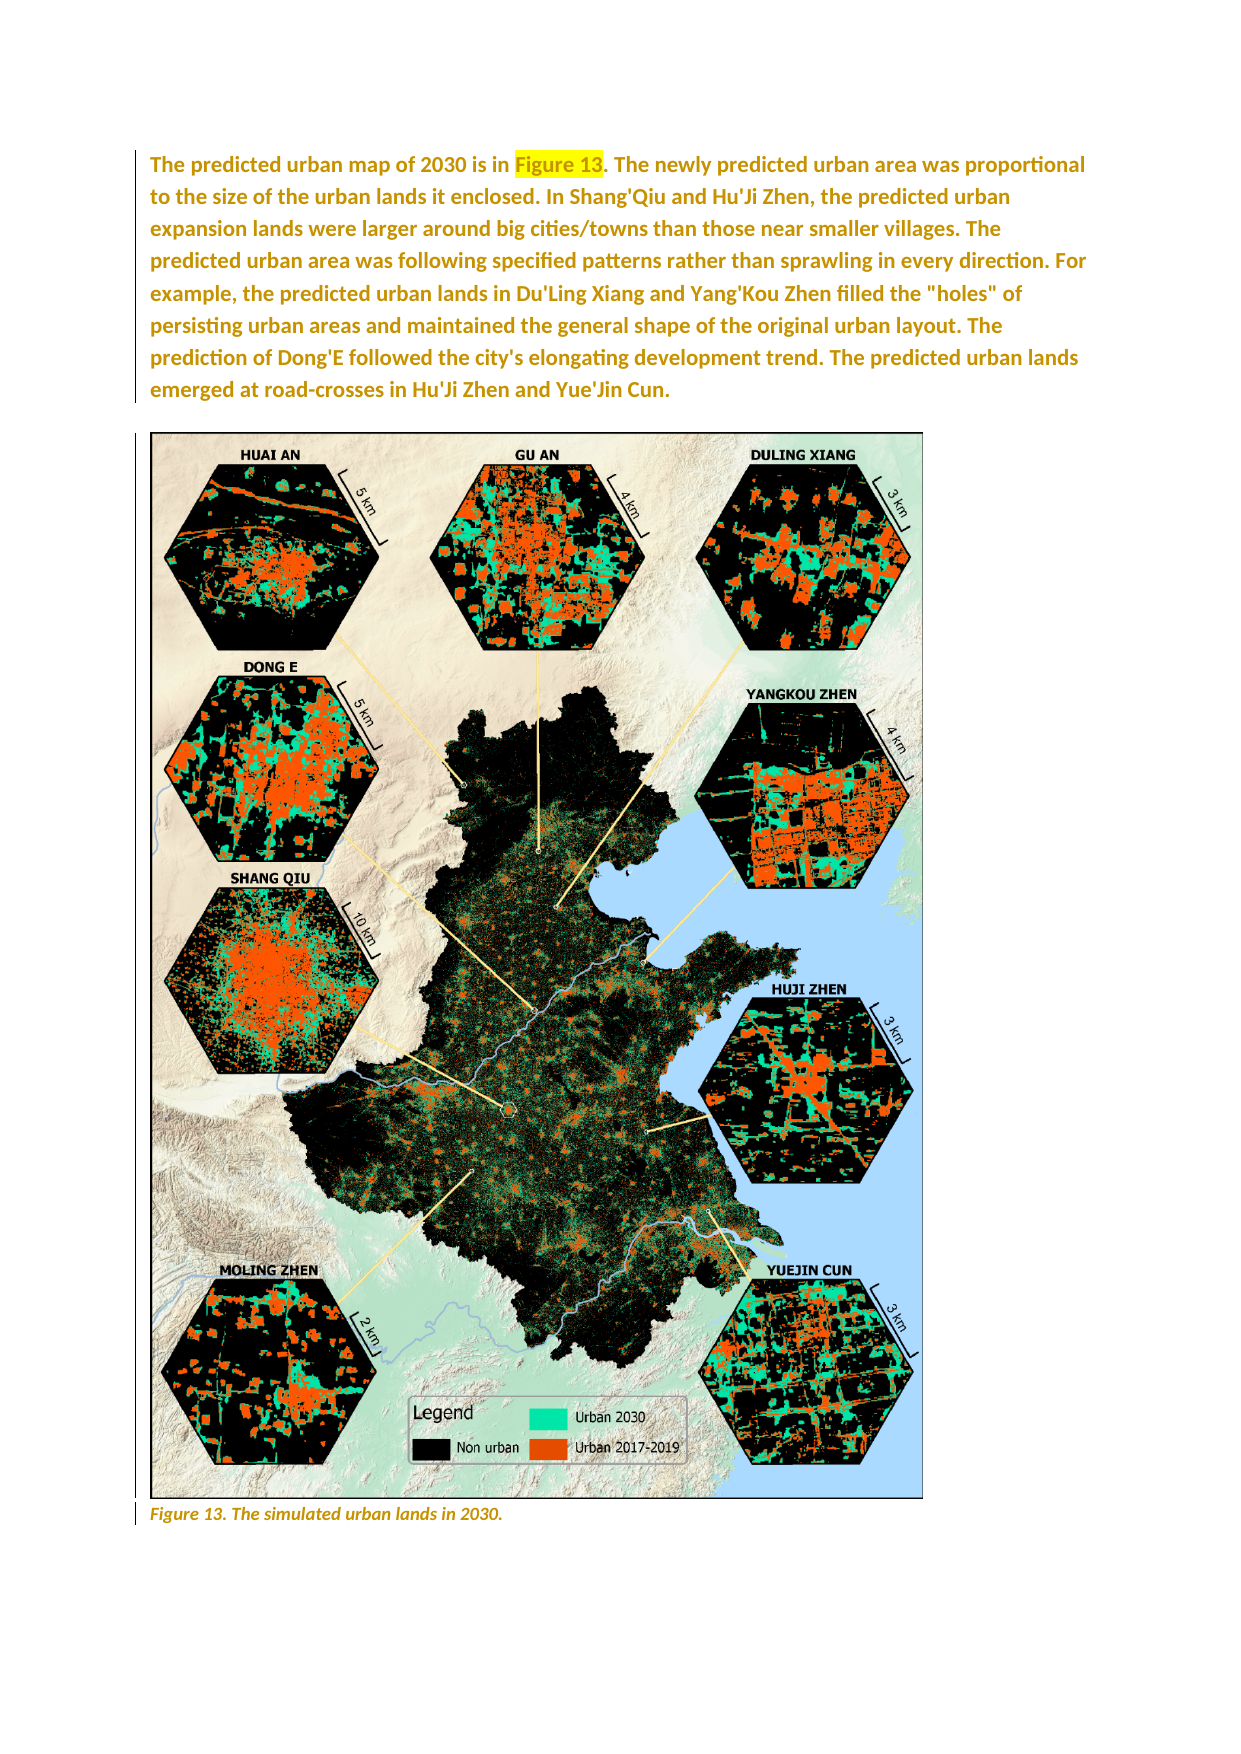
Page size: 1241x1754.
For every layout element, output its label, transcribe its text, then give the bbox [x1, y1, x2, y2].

text Figure 13. The simulated urban lands in 2030. [150, 1502, 1090, 1525]
text The predicted urban map of 2030 is in Figure 13. The newly predicted urban area was proportional to the size of the urban lands it enclosed. In Shang'Qiu and Hu'Ji Zhen, the predicted urban expansion lands were larger around big cities/towns than those near smaller villages. The predicted urban area was following specified patterns rather than sprawling in every direction. For example, the predicted urban lands in Du'Ling Xiang and Yang'Kou Zhen filled the "holes" of persisting urban areas and maintained the general shape of the original urban layout. The prediction of Dong'E followed the city's elongating development trend. The predicted urban lands emerged at road-crosses in Hu'Ji Zhen and Yue'Jin Cun. [150, 150, 1090, 403]
picture [150, 432, 923, 1499]
